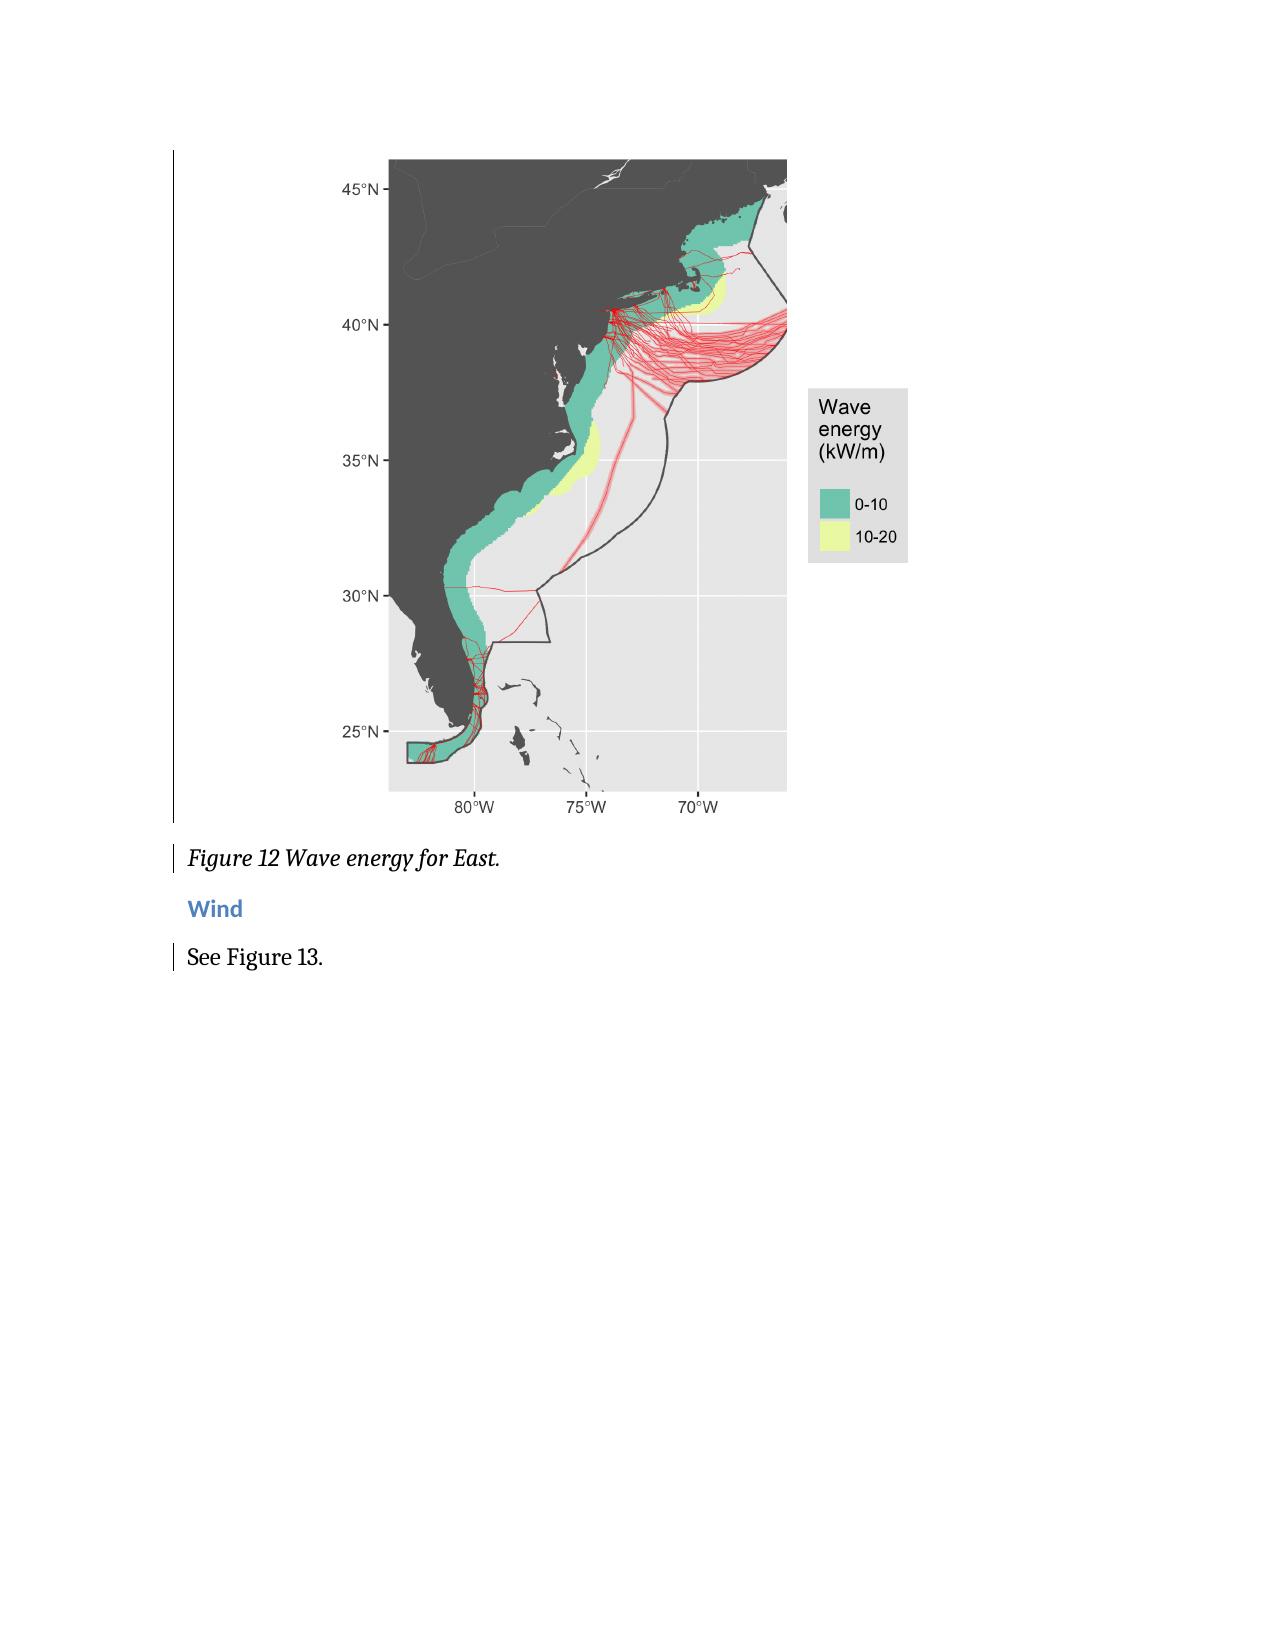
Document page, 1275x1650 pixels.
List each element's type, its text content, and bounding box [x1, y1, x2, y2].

text See Figure 13. [187, 943, 1087, 971]
subtitle Wind [187, 893, 1087, 924]
text Figure 12 Wave energy for East. [187, 844, 1087, 873]
picture [187, 150, 1063, 823]
